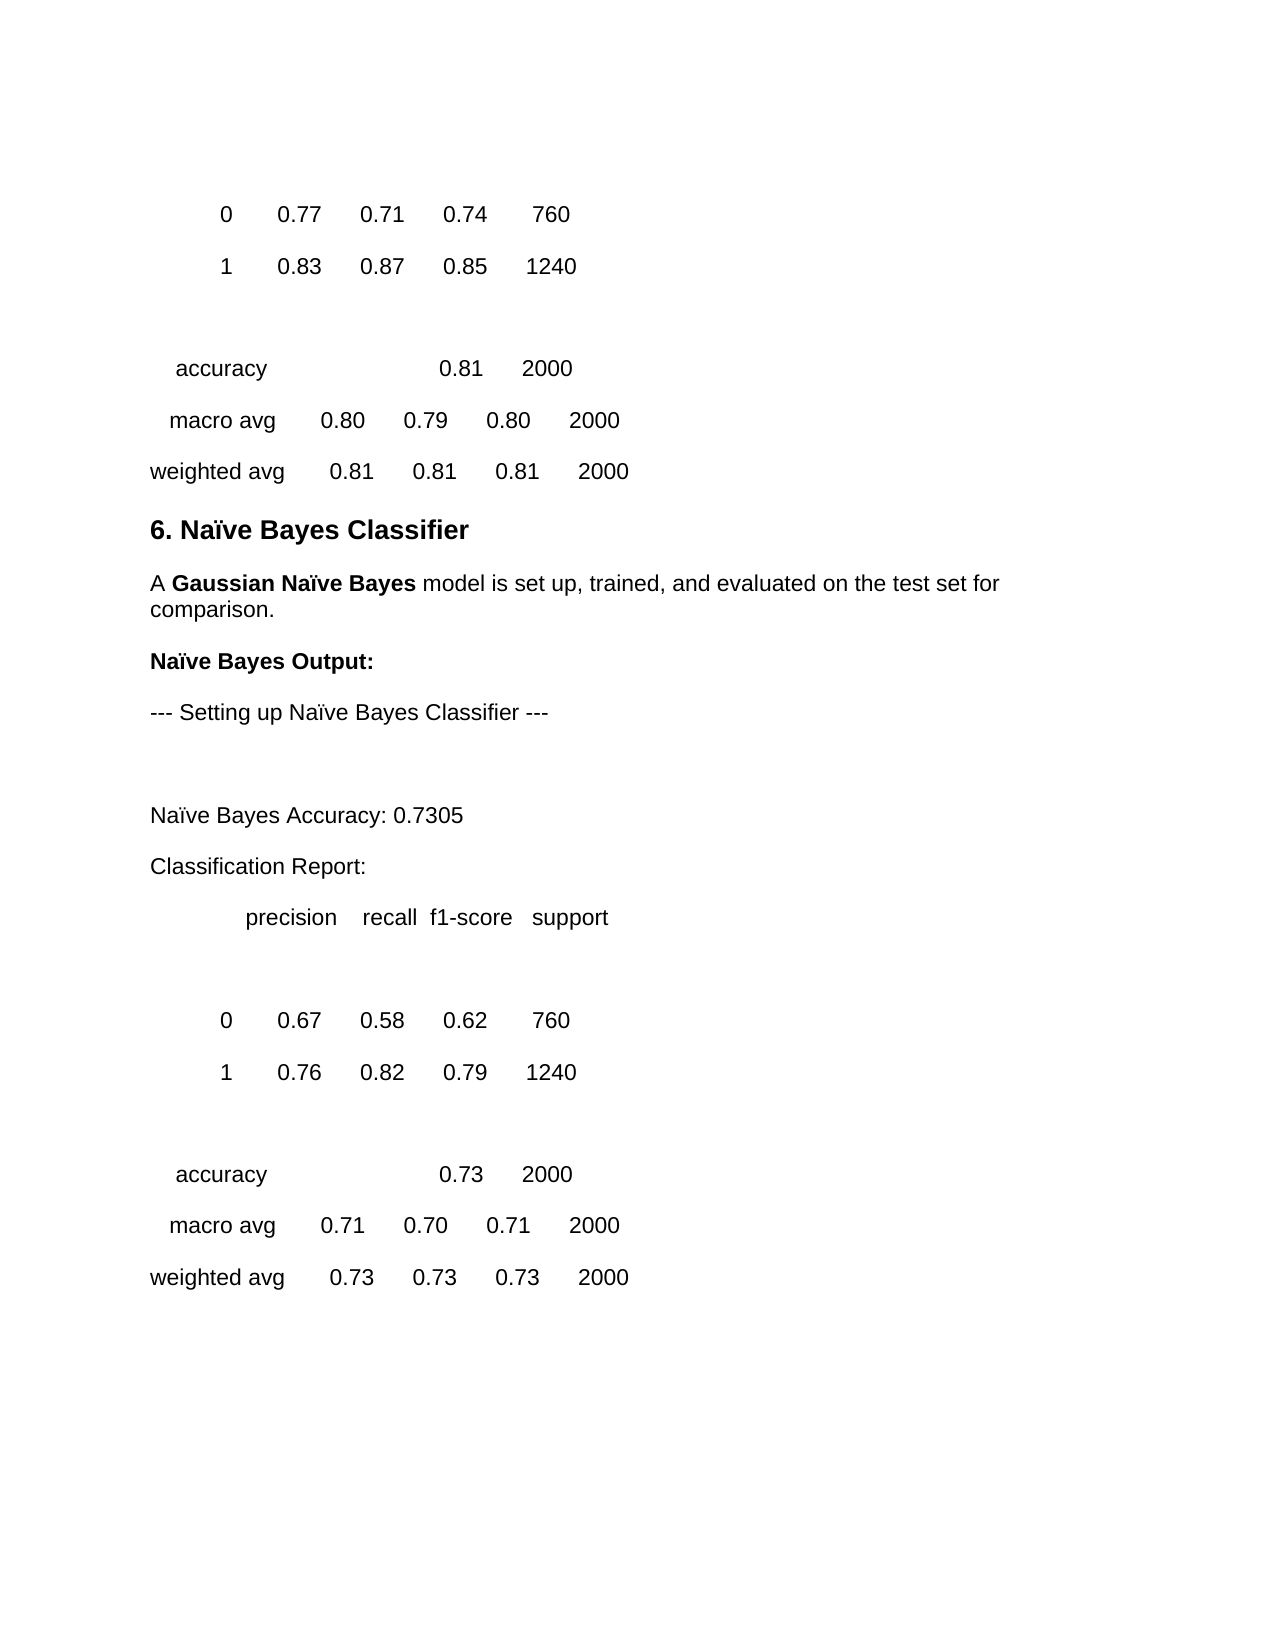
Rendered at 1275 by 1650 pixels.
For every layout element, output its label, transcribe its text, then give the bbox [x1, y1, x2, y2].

text weighted avg 0.81 0.81 0.81 2000 [150, 458, 1125, 484]
text 0 0.67 0.58 0.62 760 [150, 1007, 1125, 1033]
text macro avg 0.80 0.79 0.80 2000 [150, 407, 1125, 433]
text 1 0.83 0.87 0.85 1240 [150, 253, 1125, 279]
text --- Setting up Naïve Bayes Classifier --- [150, 699, 1125, 725]
text Naïve Bayes Output: [150, 648, 1125, 674]
text 1 0.76 0.82 0.79 1240 [150, 1058, 1125, 1085]
text 0 0.77 0.71 0.74 760 [150, 201, 1125, 228]
text weighted avg 0.73 0.73 0.73 2000 [150, 1264, 1125, 1290]
text Classification Report: [150, 853, 1125, 879]
text precision recall f1-score support [150, 904, 1125, 931]
text accuracy 0.73 2000 [150, 1161, 1125, 1187]
text macro avg 0.71 0.70 0.71 2000 [150, 1212, 1125, 1239]
subtitle 6. Naïve Bayes Classifier [150, 514, 1125, 545]
text A Gaussian Naïve Bayes model is set up, trained, and evaluated on the test set for comparison. [150, 570, 1125, 623]
text Naïve Bayes Accuracy: 0.7305 [150, 802, 1125, 828]
text accuracy 0.81 2000 [150, 355, 1125, 382]
